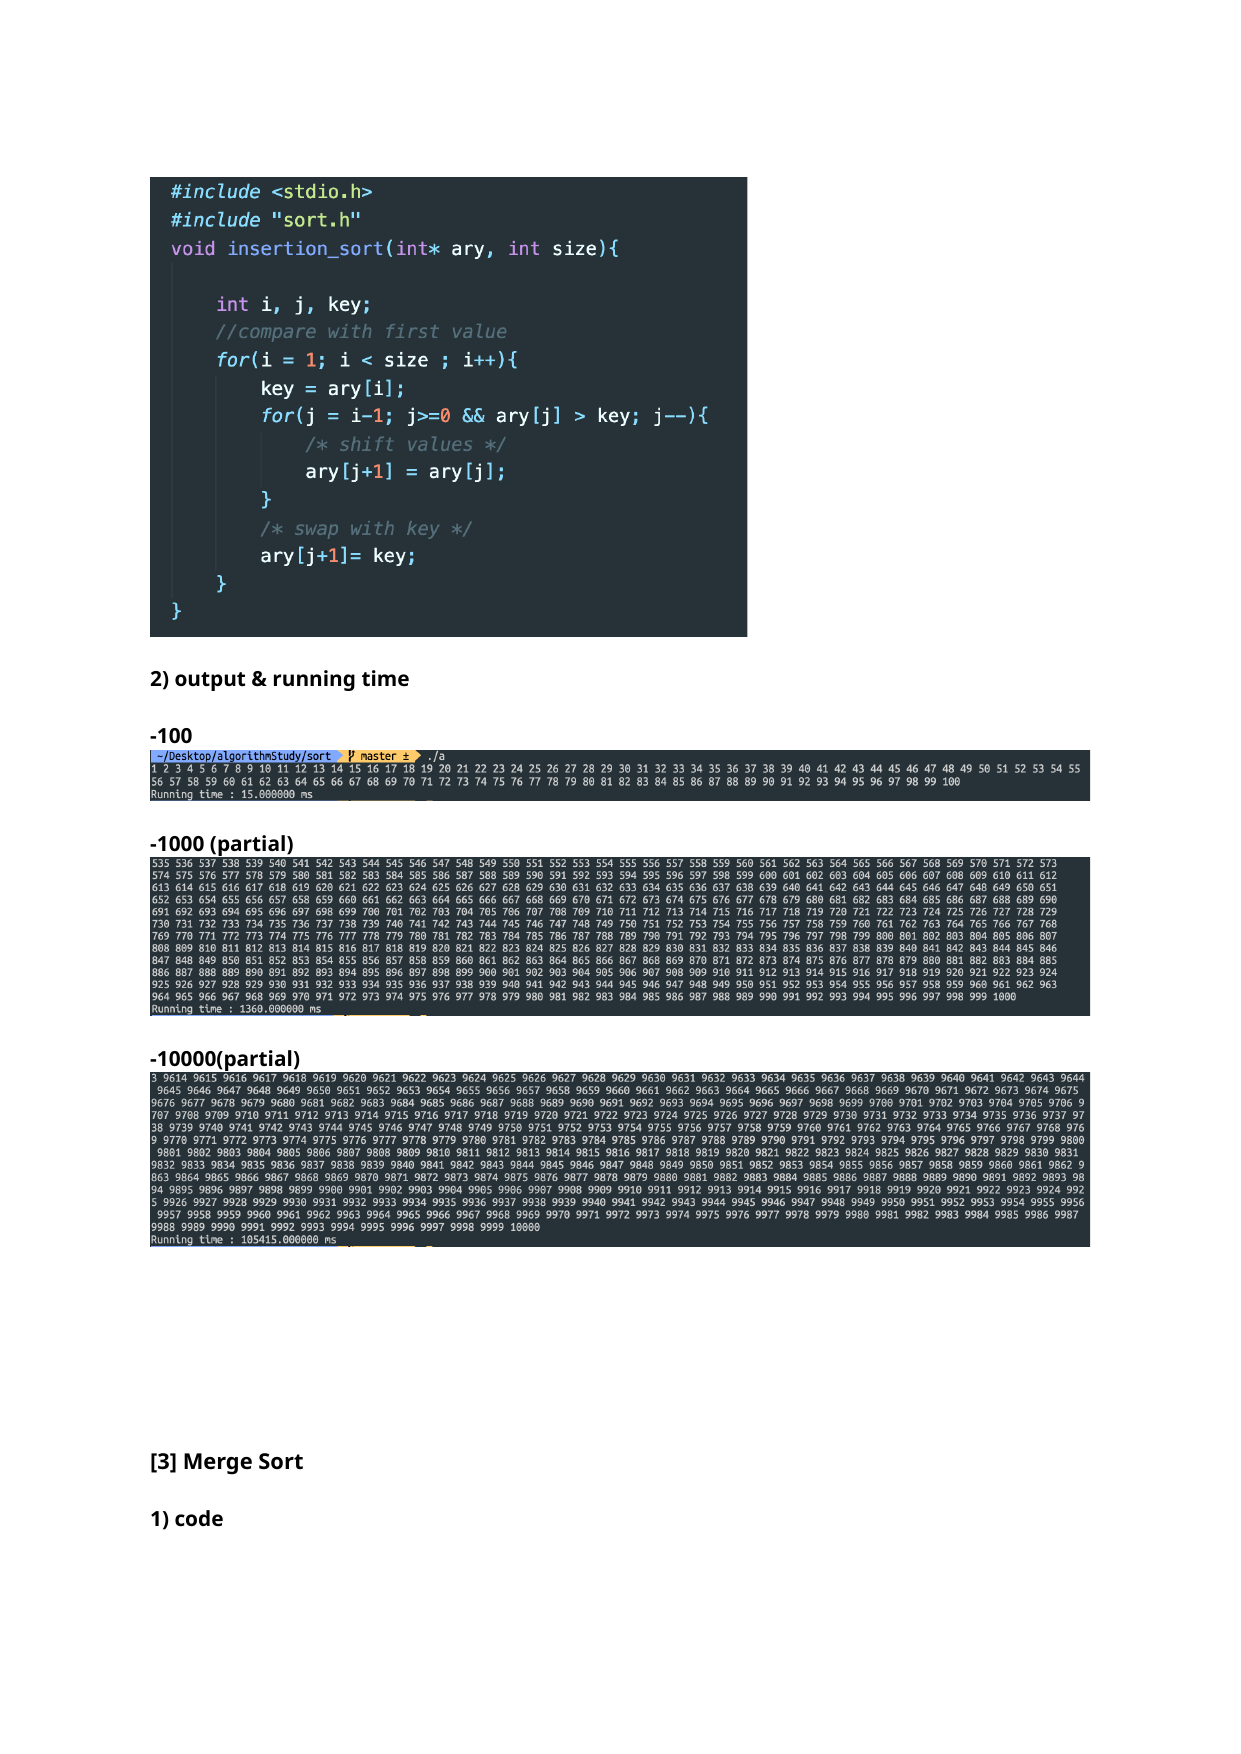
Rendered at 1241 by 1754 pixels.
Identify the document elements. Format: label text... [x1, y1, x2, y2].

picture [150, 1072, 1091, 1247]
text 1) code [150, 1504, 1090, 1532]
text -10000(partial) [150, 1044, 1090, 1072]
picture [150, 750, 1091, 801]
picture [150, 857, 1091, 1016]
text -100 [150, 721, 1090, 750]
text [3] Merge Sort [150, 1446, 1090, 1476]
text 2) output & running time [150, 664, 1090, 693]
picture [150, 177, 748, 637]
text -1000 (partial) [150, 829, 1090, 857]
